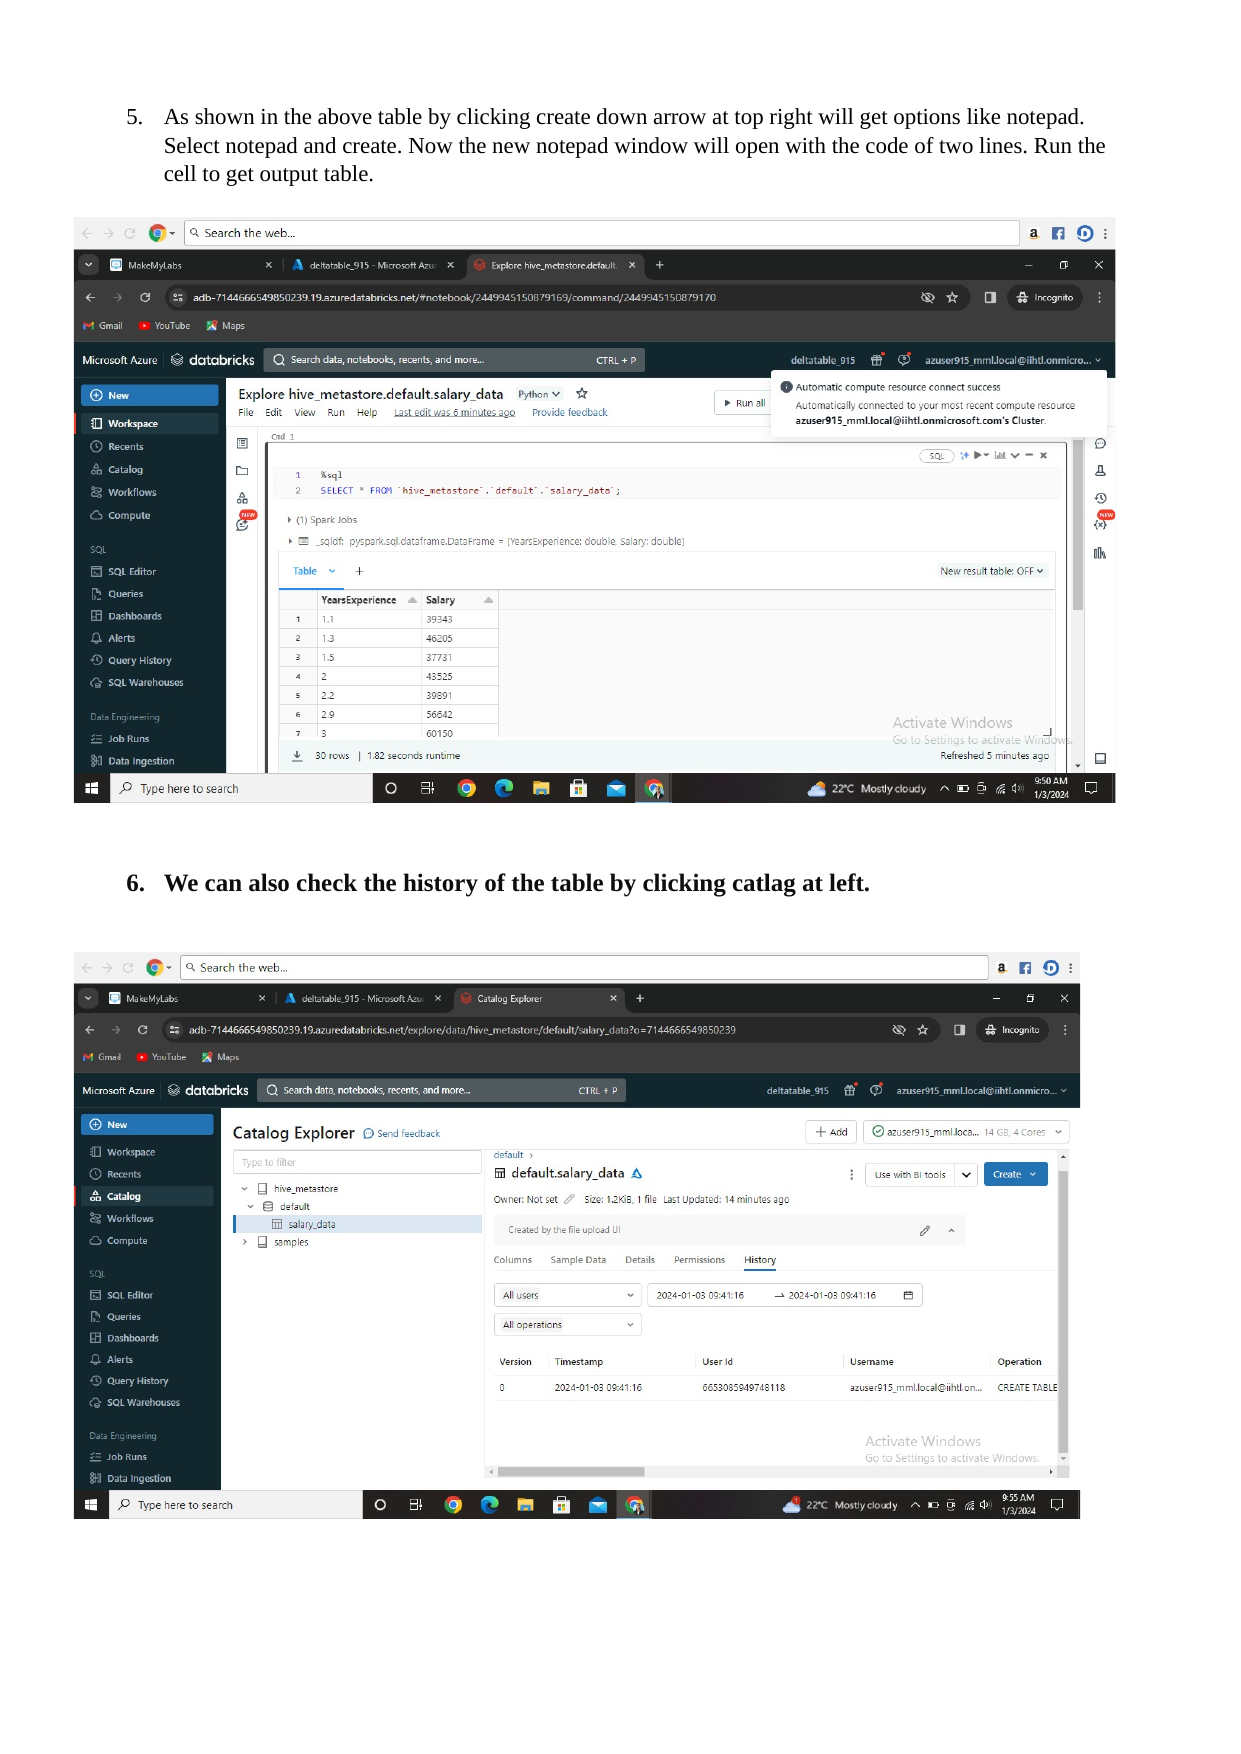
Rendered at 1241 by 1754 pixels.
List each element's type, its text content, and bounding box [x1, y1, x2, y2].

list As shown in the above table by clicking create down arrow at top right will get options like notepad. Select notepad and create. Now the new notepad window will open with the code of two lines. Run the cell to get output table. [126, 103, 1122, 187]
picture [73, 217, 1116, 803]
picture [73, 952, 1081, 1519]
list We can also check the history of the table by clicking catlag at left. [126, 868, 1122, 897]
